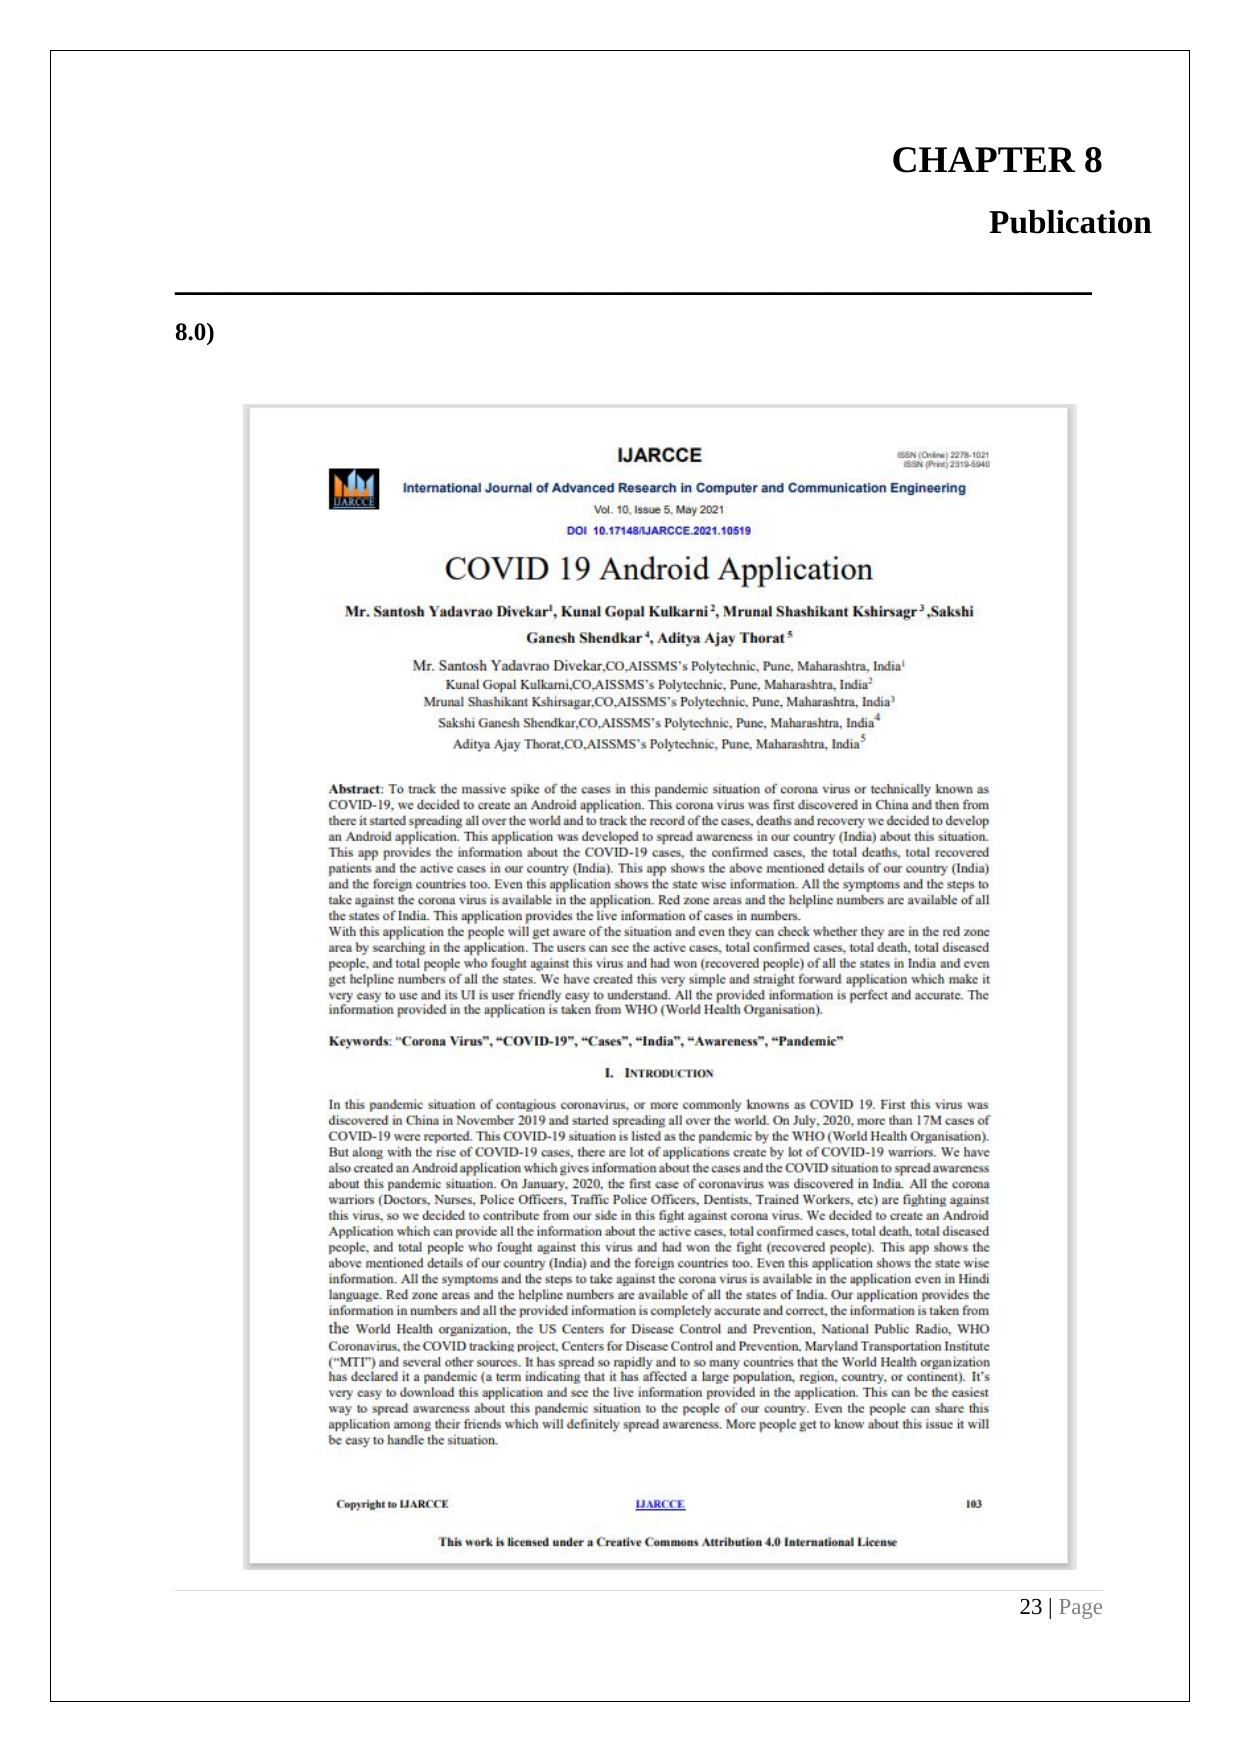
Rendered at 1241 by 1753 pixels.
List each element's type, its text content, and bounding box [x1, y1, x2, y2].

text CHAPTER 8 [175, 137, 1103, 181]
text Publication [175, 202, 1103, 240]
text 8.0) [175, 317, 1103, 346]
text _______________________________________________________ [175, 259, 1103, 298]
picture [242, 404, 1077, 1570]
